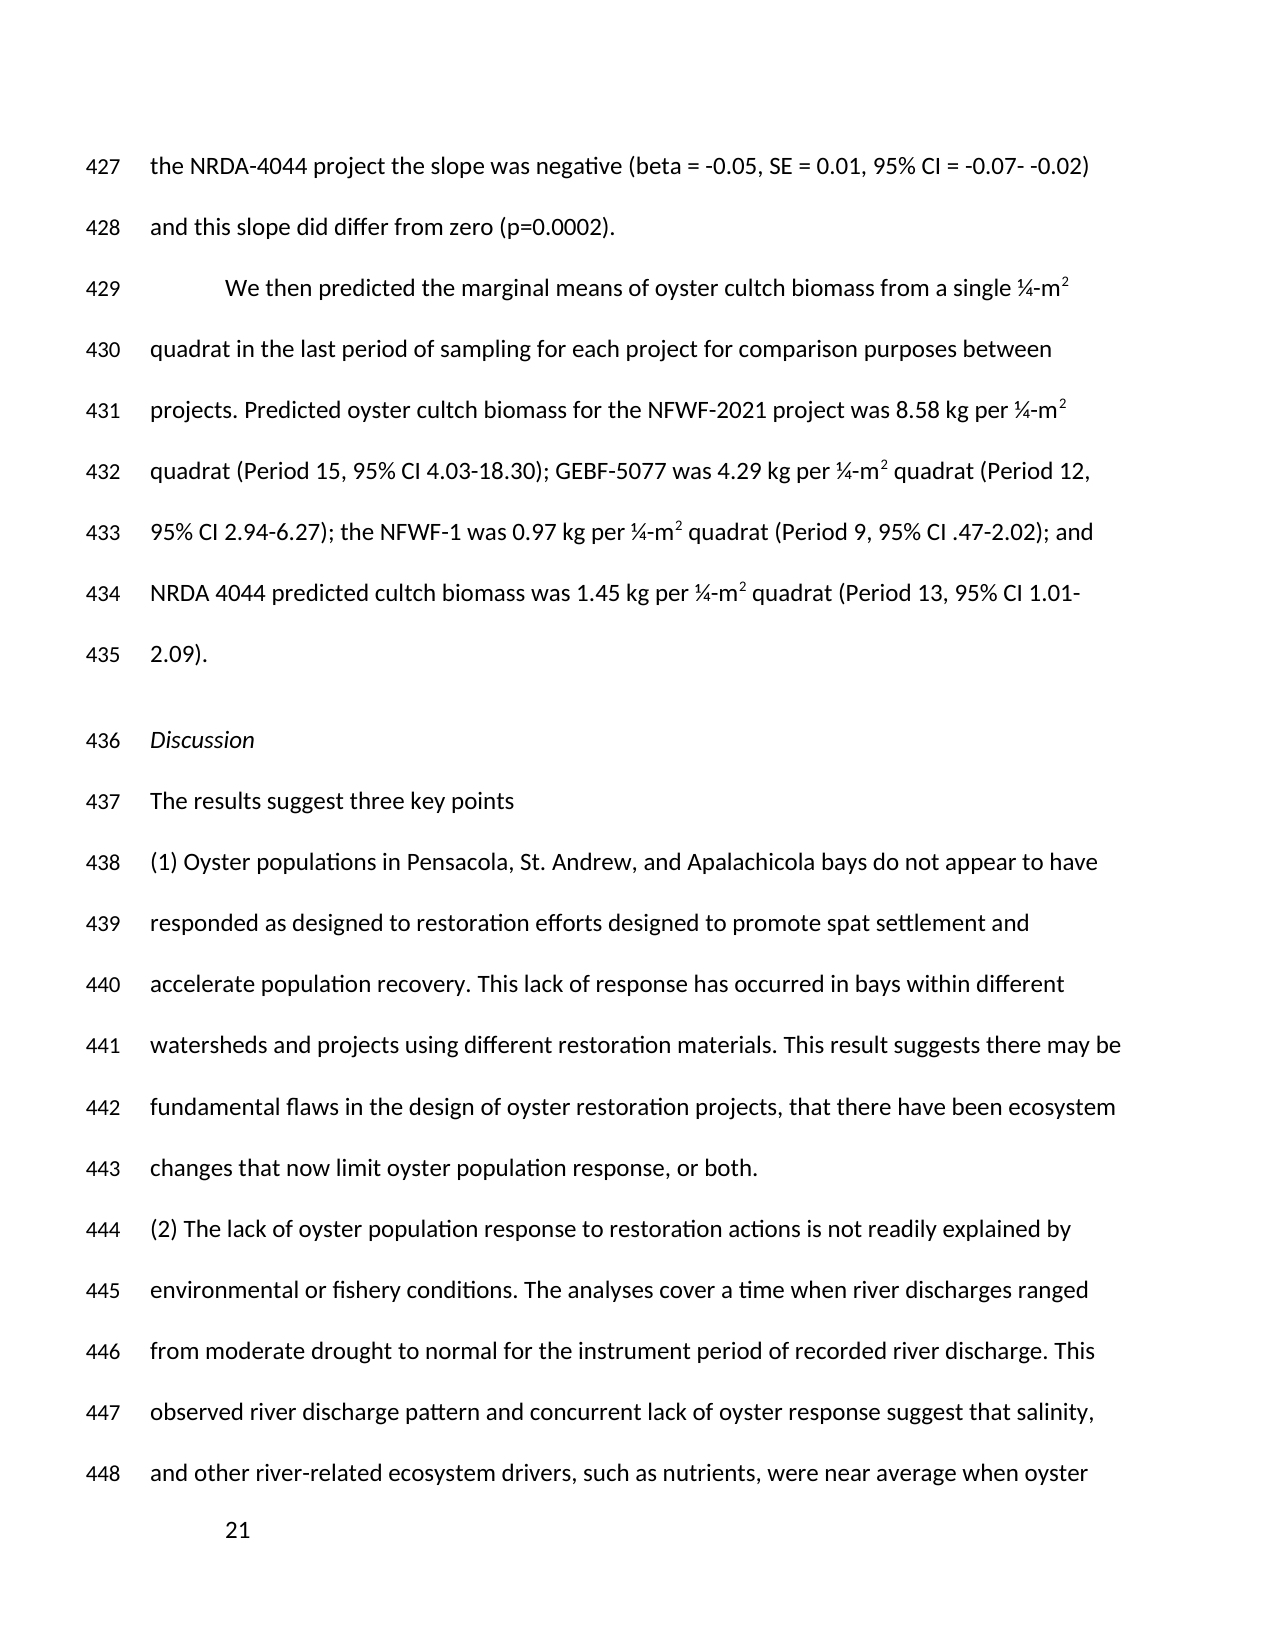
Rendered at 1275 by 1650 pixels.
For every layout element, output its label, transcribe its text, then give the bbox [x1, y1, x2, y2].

text We then predicted the marginal means of oyster cultch biomass from a single ¼-m2 quadrat in the last period of sampling for each project for comparison purposes between projects. Predicted oyster cultch biomass for the NFWF-2021 project was 8.58 kg per ¼-m2 quadrat (Period 15, 95% CI 4.03-18.30); GEBF-5077 was 4.29 kg per ¼-m2 quadrat (Period 12, 95% CI 2.94-6.27); the NFWF-1 was 0.97 kg per ¼-m2 quadrat (Period 9, 95% CI .47-2.02); and NRDA 4044 predicted cultch biomass was 1.45 kg per ¼-m2 quadrat (Period 13, 95% CI 1.01-2.09). [150, 272, 1125, 669]
subtitle Discussion [150, 724, 1125, 755]
text The results suggest three key points [150, 785, 1125, 816]
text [150, 150, 1125, 242]
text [150, 1213, 1125, 1487]
text (1) Oyster populations in Pensacola, St. Andrew, and Apalachicola bays do not appear to have responded as designed to restoration efforts designed to promote spat settlement and accelerate population recovery. This lack of response has occurred in bays within different watersheds and projects using different restoration materials. This result suggests there may be fundamental flaws in the design of oyster restoration projects, that there have been ecosystem changes that now limit oyster population response, or both. [150, 846, 1125, 1182]
